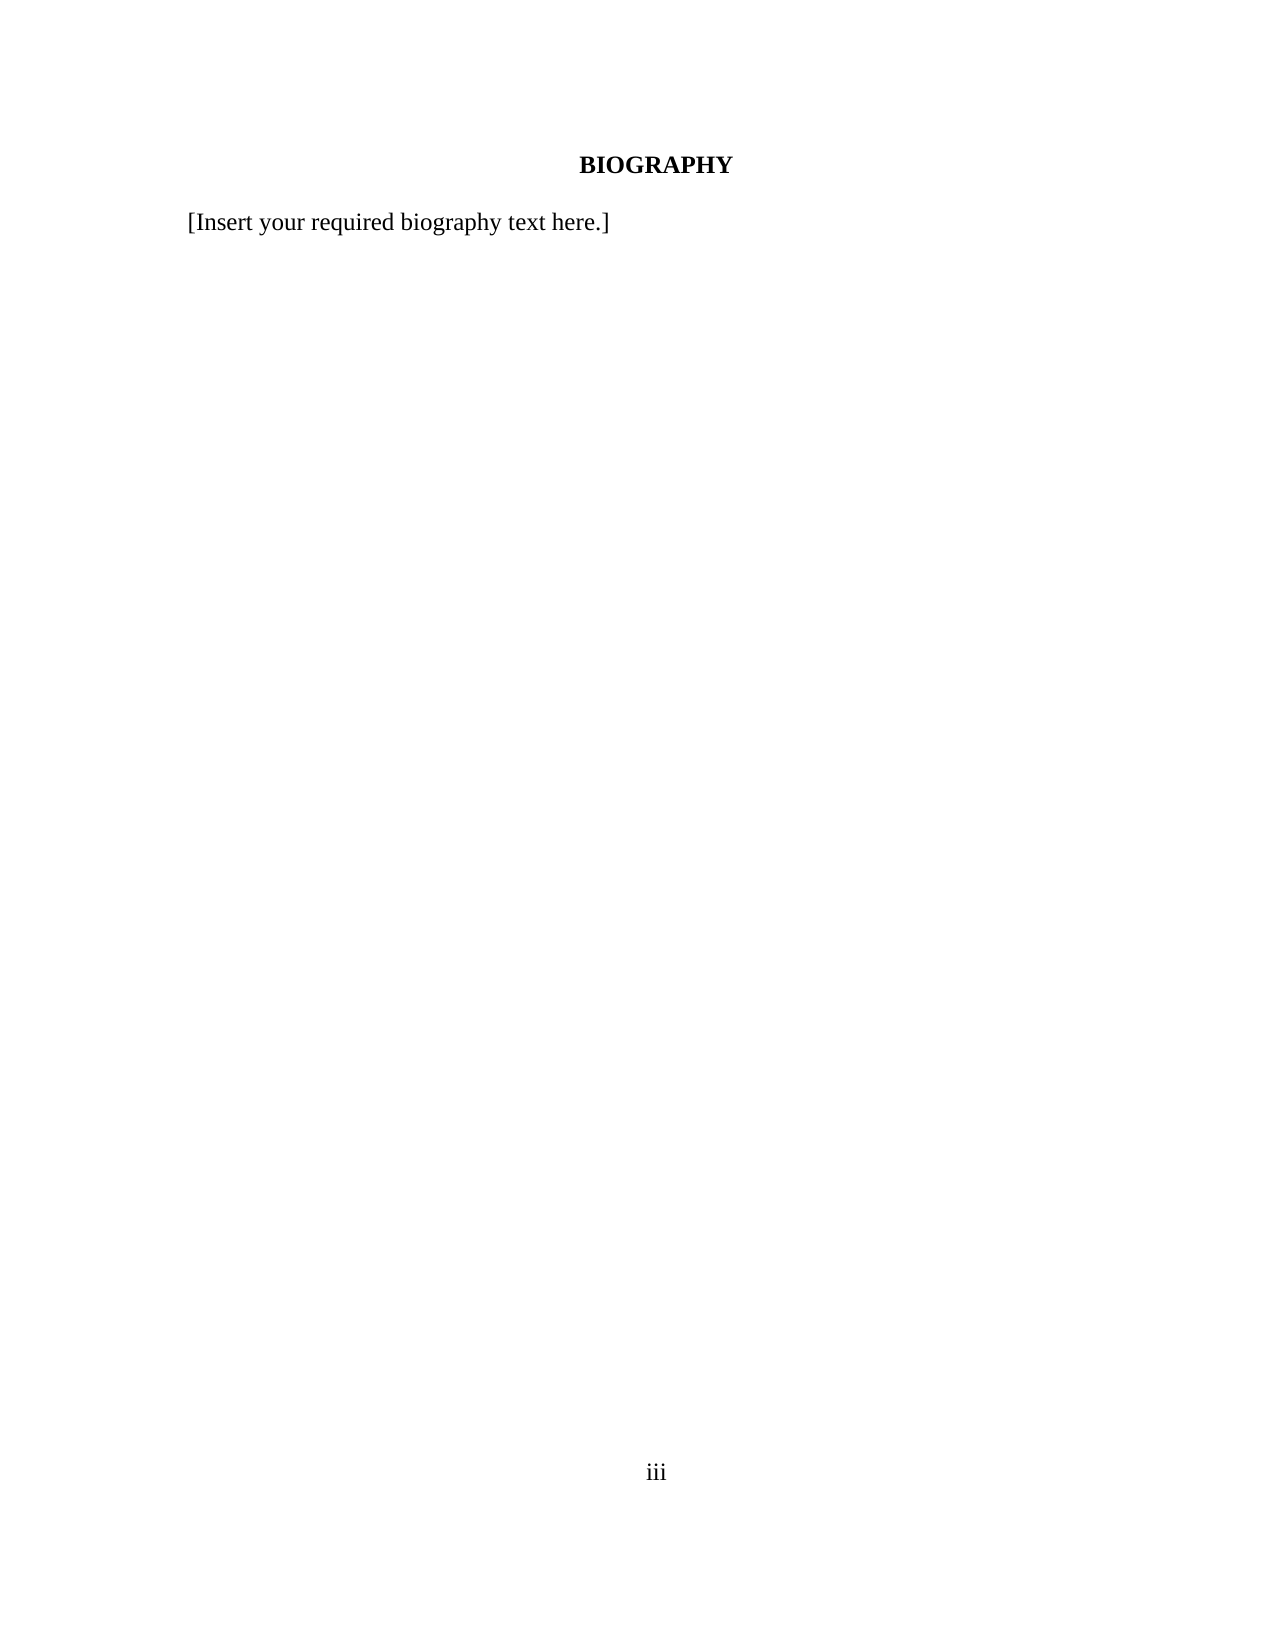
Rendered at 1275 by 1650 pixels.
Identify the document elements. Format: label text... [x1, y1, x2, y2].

text [Insert your required biography text here.] [187, 207, 1125, 236]
text BIOGRAPHY [187, 150, 1125, 179]
